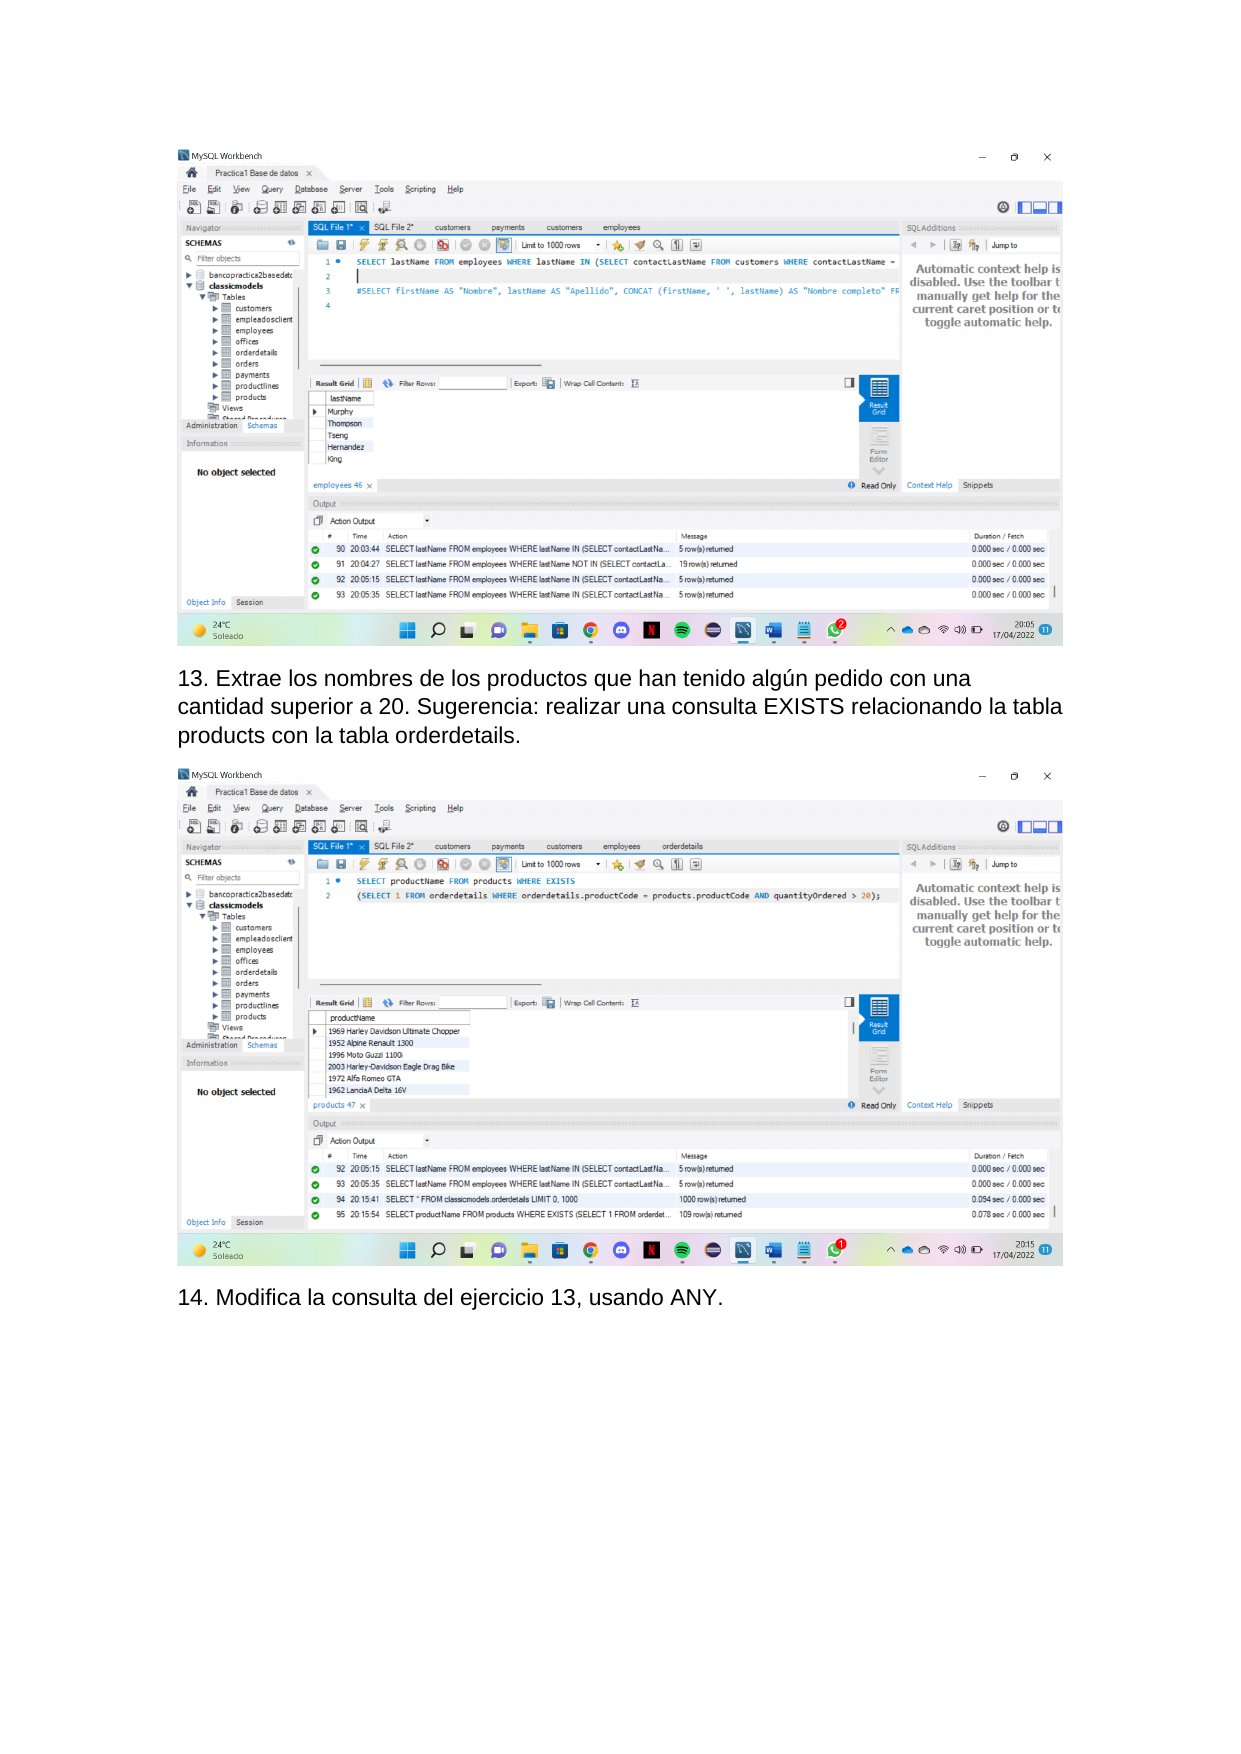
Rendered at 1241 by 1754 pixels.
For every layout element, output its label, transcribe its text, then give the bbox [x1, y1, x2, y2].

picture [177, 147, 1063, 646]
picture [177, 766, 1063, 1266]
text 14. Modifica la consulta del ejercicio 13, usando ANY. [177, 1284, 1063, 1310]
text 13. Extrae los nombres de los productos que han tenido algún pedido con una cantidad superior a 20. Sugerencia: realizar una consulta EXISTS relacionando la tabla products con la tabla orderdetails. [177, 665, 1063, 748]
